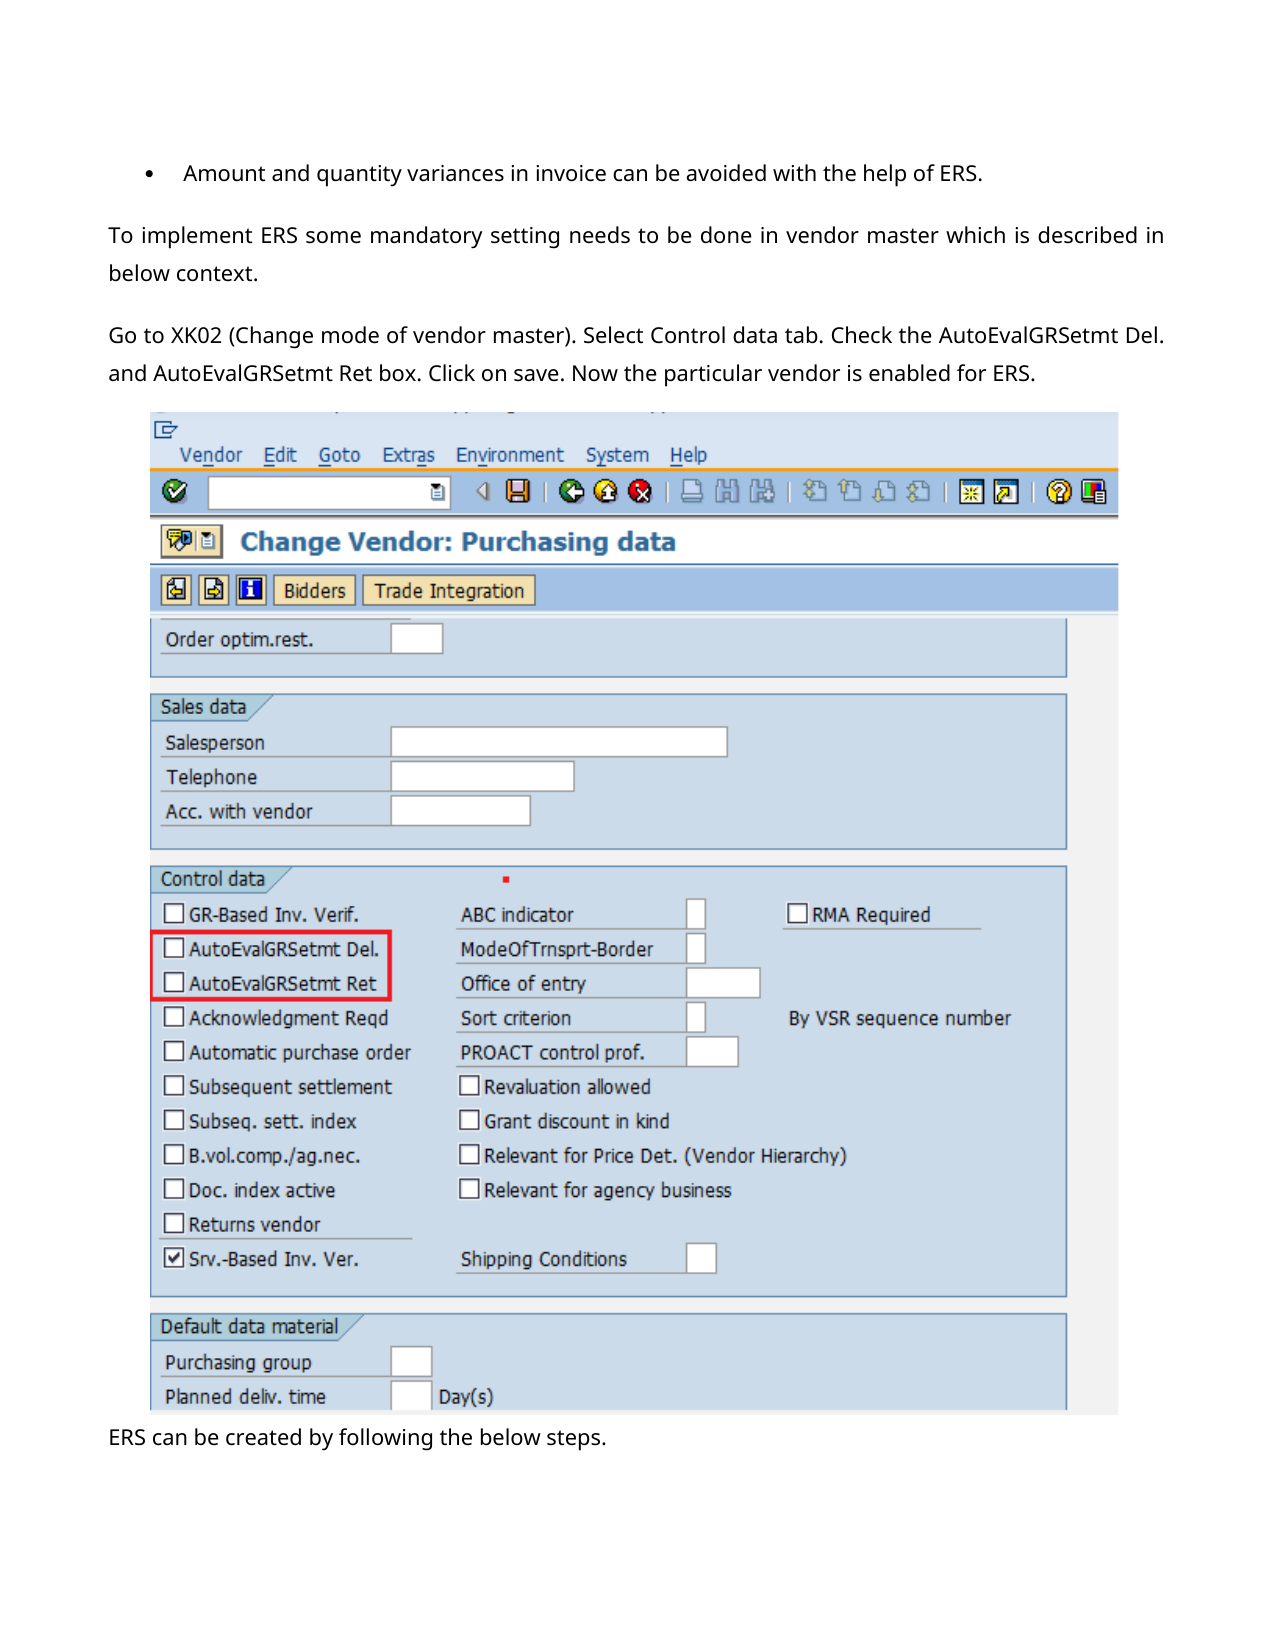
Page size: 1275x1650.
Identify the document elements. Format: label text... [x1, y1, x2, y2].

text ERS can be created by following the below steps. [108, 1415, 1167, 1452]
picture [150, 412, 1119, 1415]
text Go to XK02 (Change mode of vendor master). Select Control data tab. Check the AutoEvalGRSetmt Del. and AutoEvalGRSetmt Ret box. Click on save. Now the particular vendor is enabled for ERS. [108, 312, 1167, 387]
list Amount and quantity variances in invoice can be avoided with the help of ERS. [146, 150, 1167, 187]
text To implement ERS some mandatory setting needs to be done in vendor master which is described in below context. [108, 212, 1167, 287]
